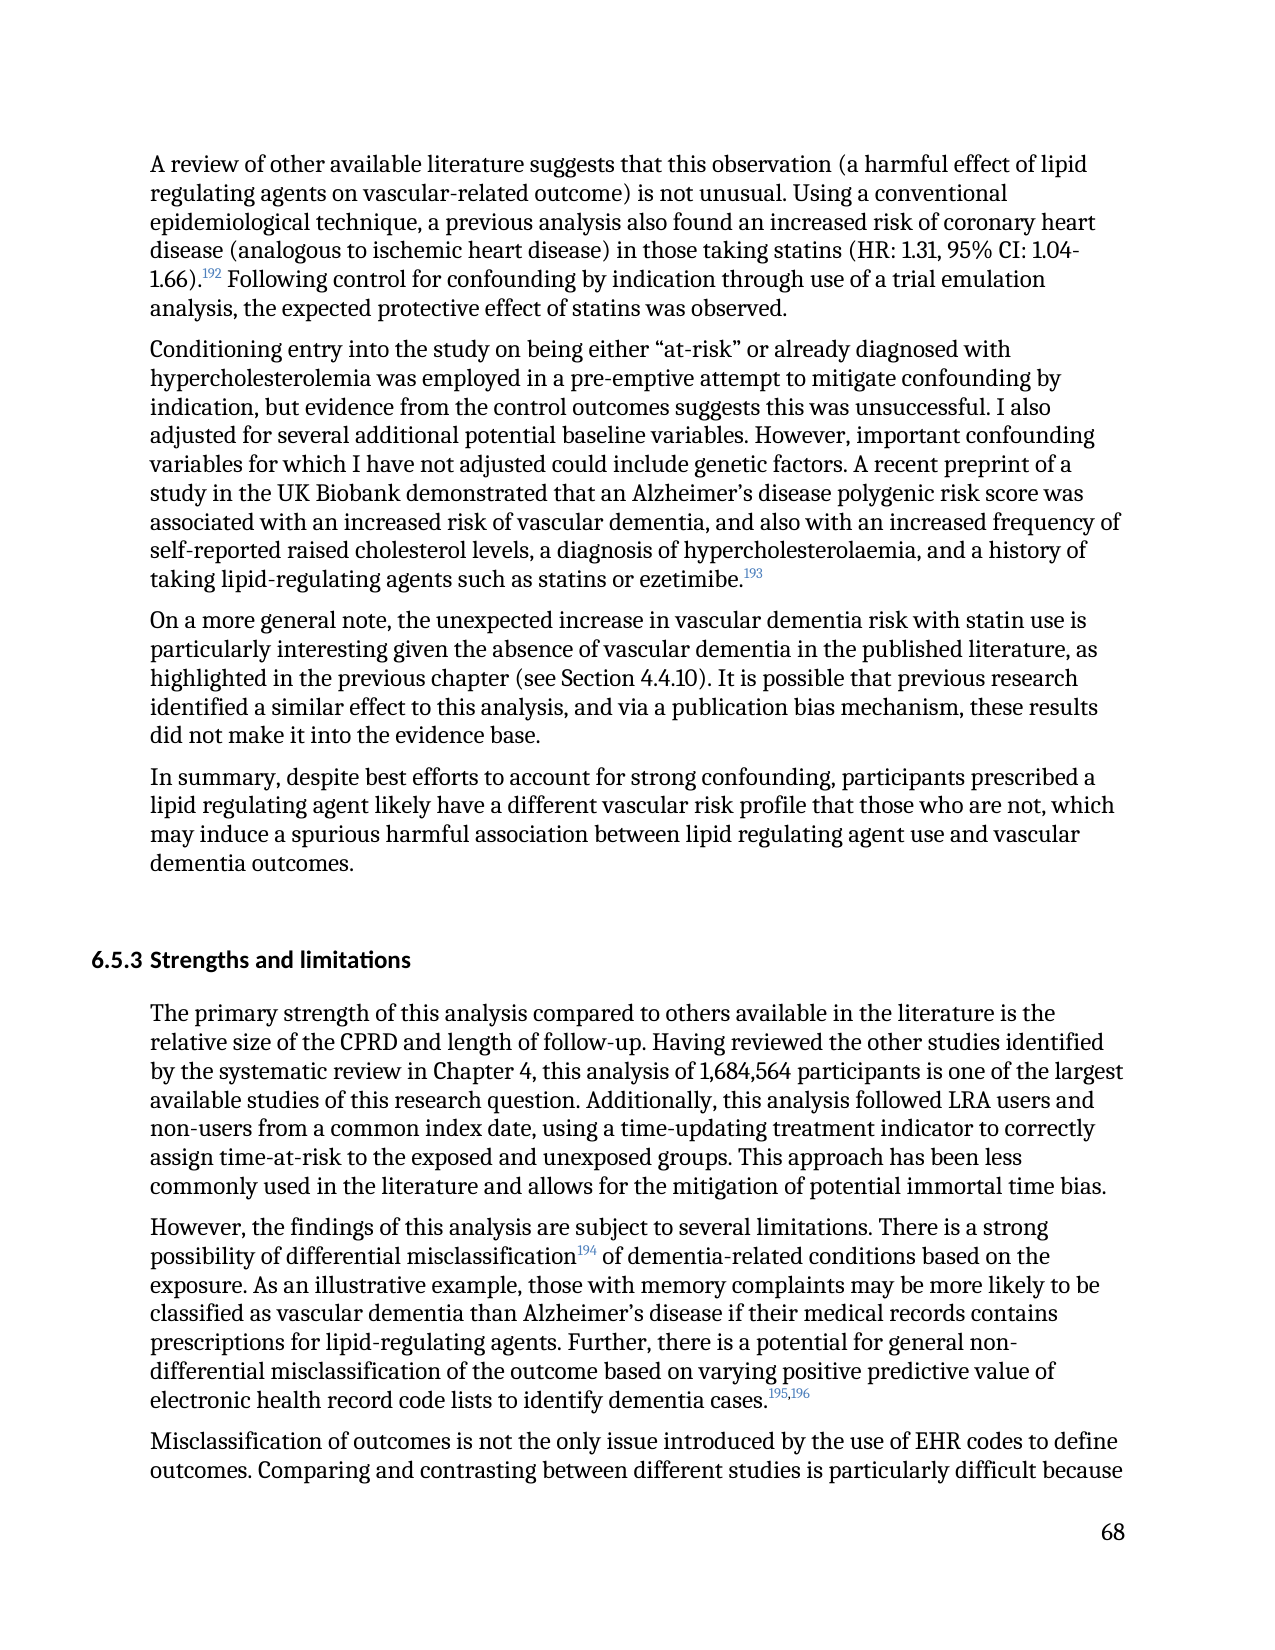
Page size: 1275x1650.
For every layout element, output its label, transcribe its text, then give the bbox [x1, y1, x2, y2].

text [150, 1427, 1125, 1484]
text On a more general note, the unexpected increase in vascular dementia risk with statin use is particularly interesting given the absence of vascular dementia in the published literature, as highlighted in the previous chapter (see Section 4.4.10). It is possible that previous research identified a similar effect to this analysis, and via a publication bias mechanism, these results did not make it into the evidence base. [150, 606, 1125, 750]
text However, the findings of this analysis are subject to several limitations. There is a strong possibility of differential misclassification194 of dementia-related conditions based on the exposure. As an illustrative example, those with memory complaints may be more likely to be classified as vascular dementia than Alzheimer’s disease if their medical records contains prescriptions for lipid-regulating agents. Further, there is a potential for general non-differential misclassification of the outcome based on varying positive predictive value of electronic health record code lists to identify dementia cases.195,196 [150, 1213, 1125, 1414]
text The primary strength of this analysis compared to others available in the literature is the relative size of the CPRD and length of follow-up. Having reviewed the other studies identified by the systematic review in Chapter 4, this analysis of 1,684,564 participants is one of the largest available studies of this research question. Additionally, this analysis followed LRA users and non-users from a common index date, using a time-updating treatment indicator to correctly assign time-at-risk to the exposed and unexposed groups. This approach has been less commonly used in the literature and allows for the mitigation of potential immortal time bias. [150, 999, 1125, 1201]
text A review of other available literature suggests that this observation (a harmful effect of lipid regulating agents on vascular-related outcome) is not unusual. Using a conventional epidemiological technique, a previous analysis also found an increased risk of coronary heart disease (analogous to ischemic heart disease) in those taking statins (HR: 1.31, 95% CI: 1.04-1.66).192 Following control for confounding by indication through use of a trial emulation analysis, the expected protective effect of statins was observed. [150, 150, 1125, 322]
text In summary, despite best efforts to account for strong confounding, participants prescribed a lipid regulating agent likely have a different vascular risk profile that those who are not, which may induce a spurious harmful association between lipid regulating agent use and vascular dementia outcomes. [150, 762, 1125, 877]
subtitle Strengths and limitations [91, 944, 1125, 974]
text Conditioning entry into the study on being either “at-risk” or already diagnosed with hypercholesterolemia was employed in a pre-emptive attempt to mitigate confounding by indication, but evidence from the control outcomes suggests this was unsuccessful. I also adjusted for several additional potential baseline variables. However, important confounding variables for which I have not adjusted could include genetic factors. A recent preprint of a study in the UK Biobank demonstrated that an Alzheimer’s disease polygenic risk score was associated with an increased risk of vascular dementia, and also with an increased frequency of self-reported raised cholesterol levels, a diagnosis of hypercholesterolaemia, and a history of taking lipid-regulating agents such as statins or ezetimibe.193 [150, 335, 1125, 594]
